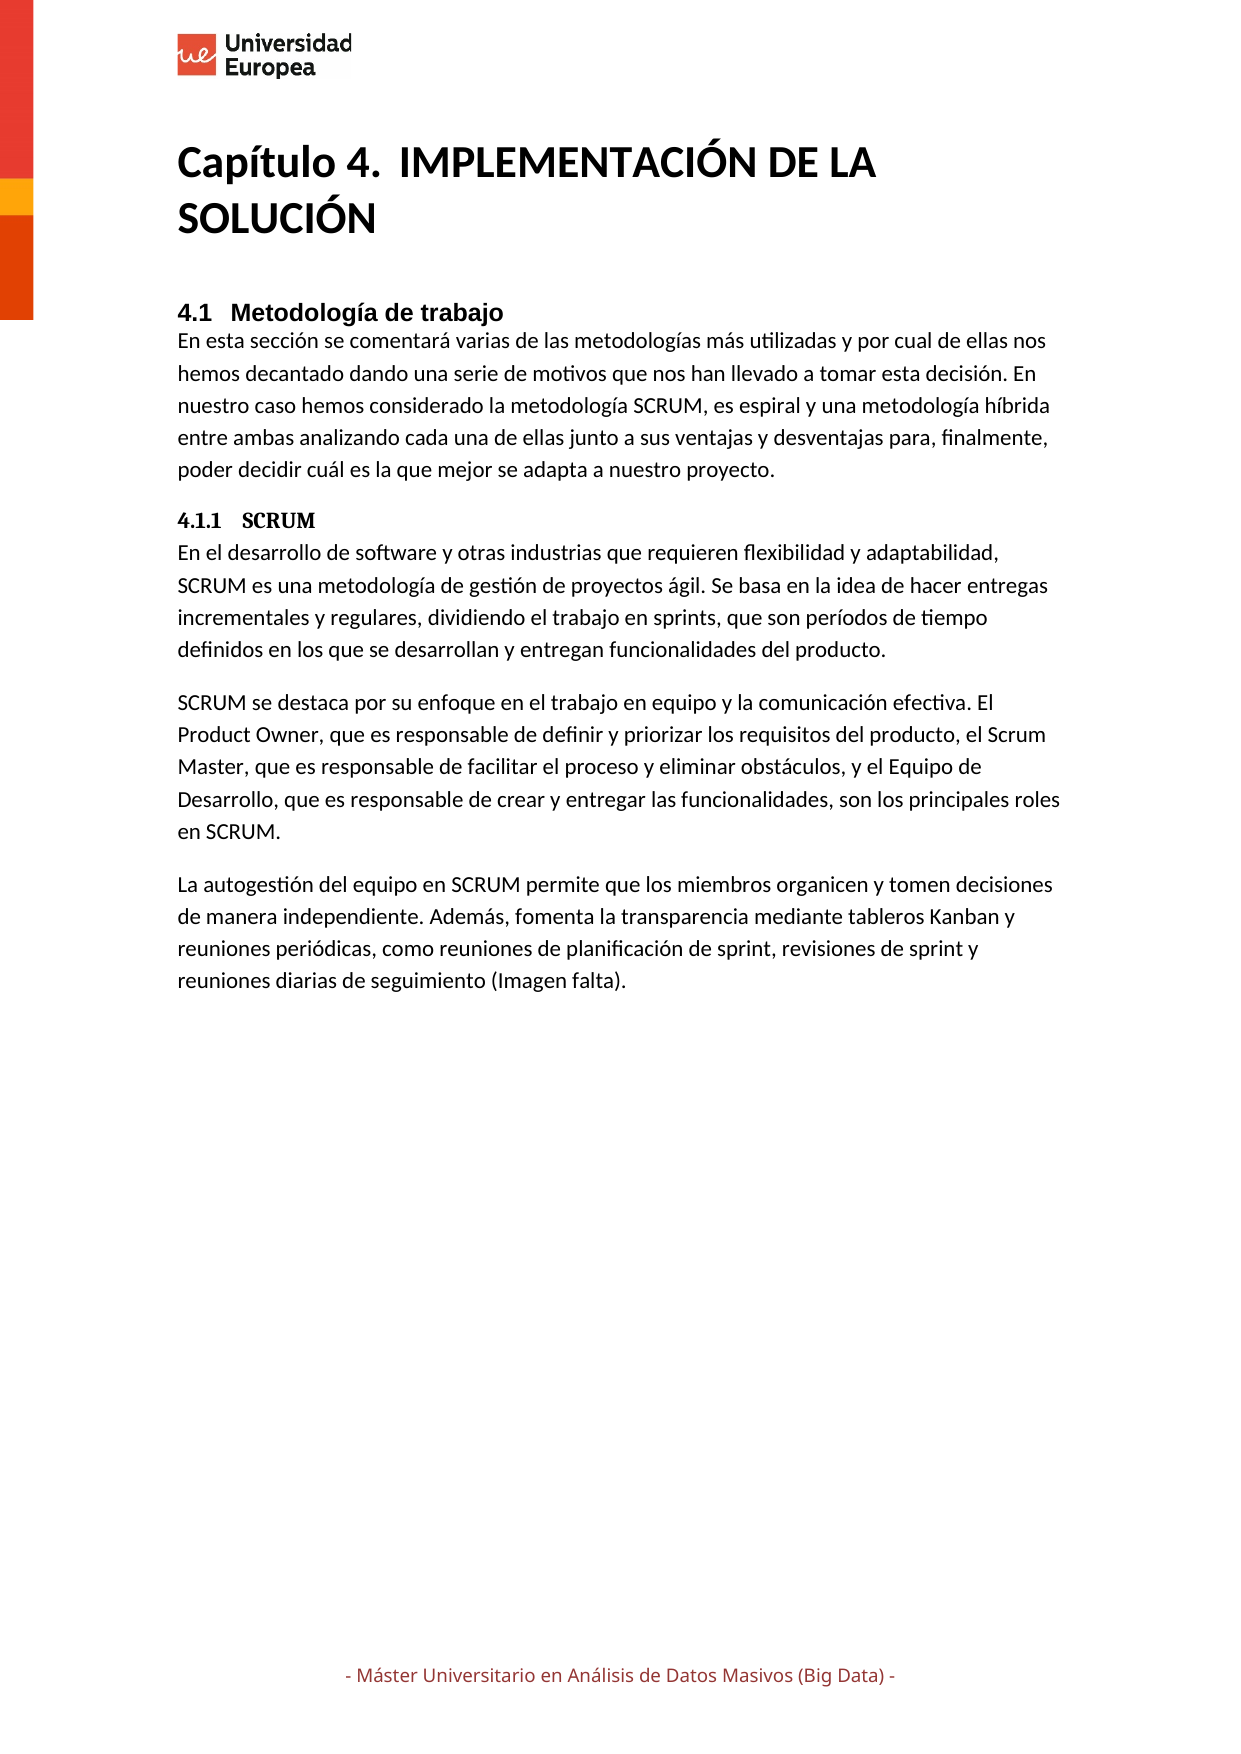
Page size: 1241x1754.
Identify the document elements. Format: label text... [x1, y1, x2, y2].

picture [177, 33, 352, 79]
text En esta sección se comentará varias de las metodologías más utilizadas y por cual de ellas nos hemos decantado dando una serie de motivos que nos han llevado a tomar esta decisión. En nuestro caso hemos considerado la metodología SCRUM, es espiral y una metodología híbrida entre ambas analizando cada una de ellas junto a sus ventajas y desventajas para, finalmente, poder decidir cuál es la que mejor se adapta a nuestro proyecto. [177, 327, 1063, 483]
picture [0, 0, 34, 320]
text SCRUM se destaca por su enfoque en el trabajo en equipo y la comunicación efectiva. El Product Owner, que es responsable de definir y priorizar los requisitos del producto, el Scrum Master, que es responsable de facilitar el proceso y eliminar obstáculos, y el Equipo de Desarrollo, que es responsable de crear y entregar las funcionalidades, son los principales roles en SCRUM. [177, 688, 1063, 845]
subtitle SCRUM [177, 508, 1063, 535]
subtitle IMPLEMENTACIÓN DE LA SOLUCIÓN [177, 133, 1063, 245]
text En el desarrollo de software y otras industrias que requieren flexibilidad y adaptabilidad, SCRUM es una metodología de gestión de proyectos ágil. Se basa en la idea de hacer entregas incrementales y regulares, dividiendo el trabajo en sprints, que son períodos de tiempo definidos en los que se desarrollan y entregan funcionalidades del producto. [177, 538, 1063, 663]
subtitle Metodología de trabajo [177, 298, 1063, 327]
text La autogestión del equipo en SCRUM permite que los miembros organicen y tomen decisiones de manera independiente. Además, fomenta la transparencia mediante tableros Kanban y reuniones periódicas, como reuniones de planificación de sprint, revisiones de sprint y reuniones diarias de seguimiento (Imagen falta). [177, 870, 1063, 994]
